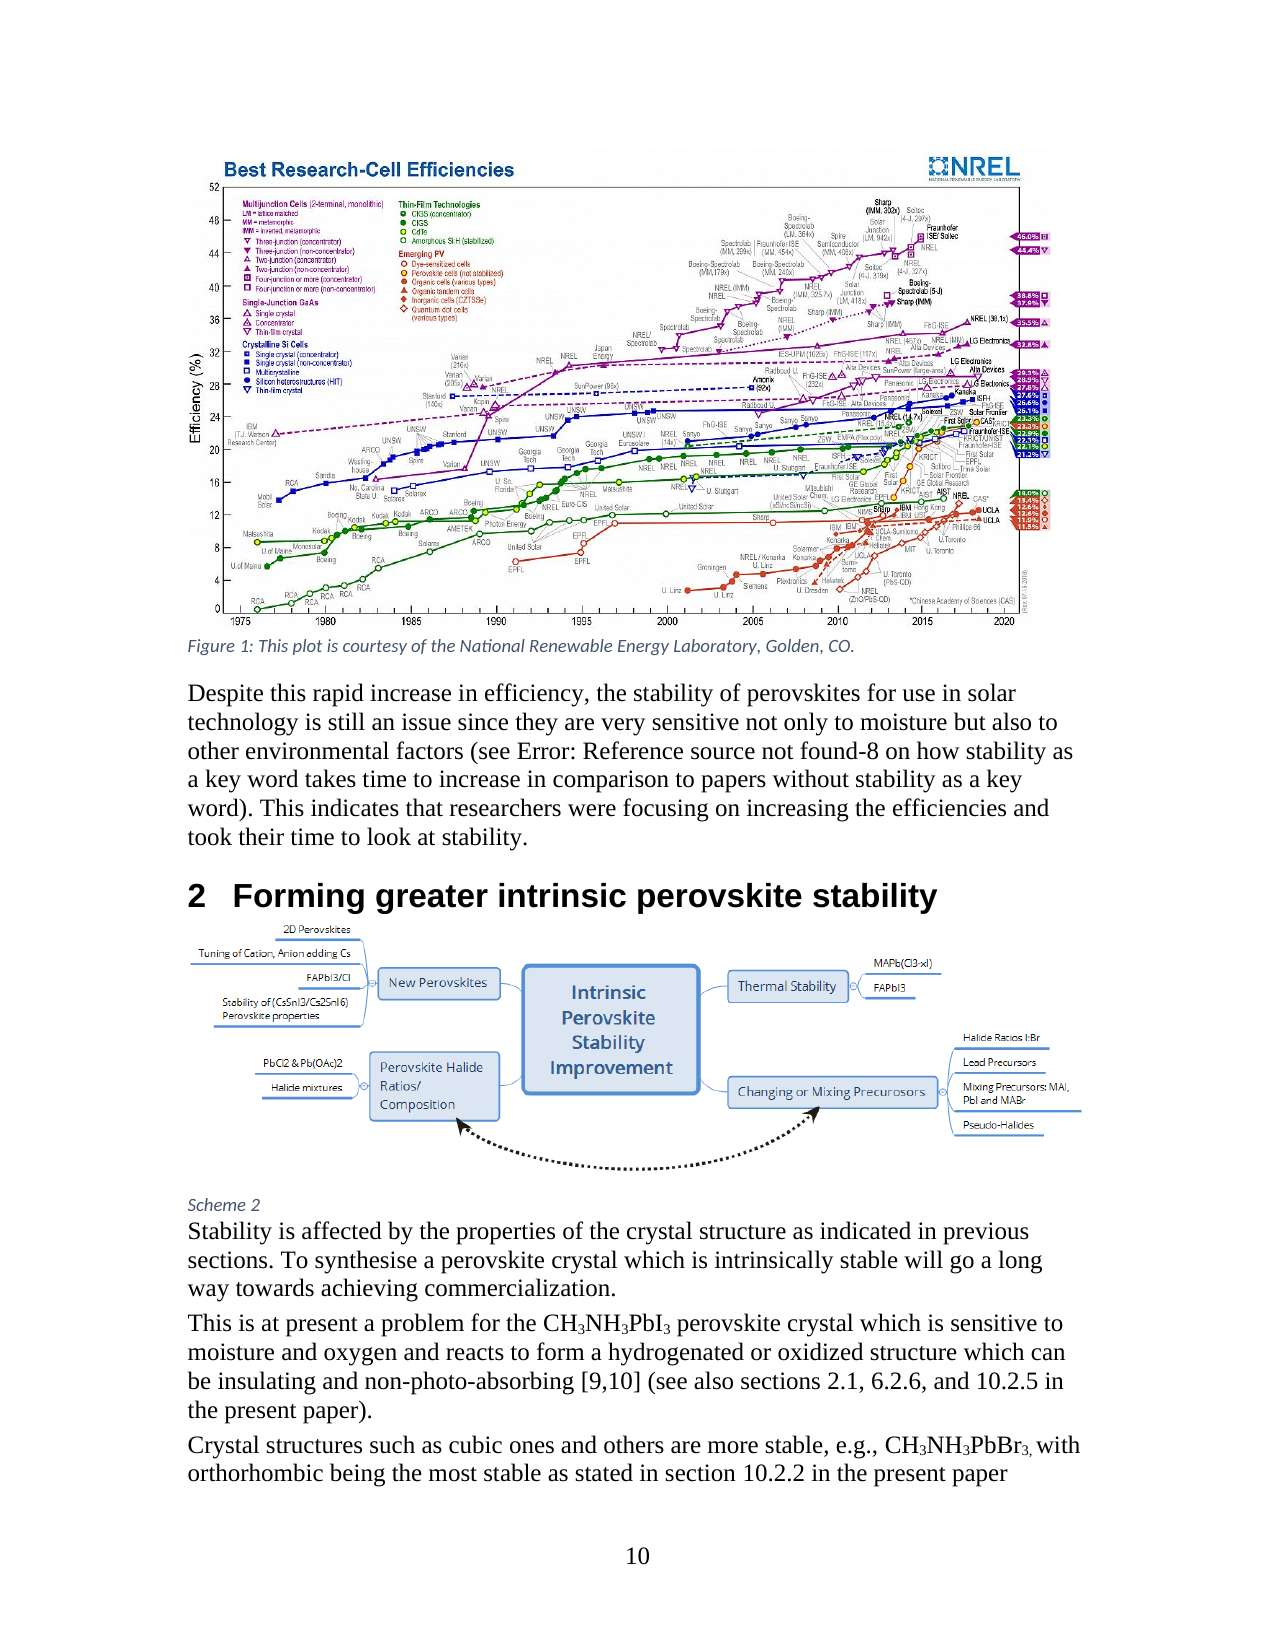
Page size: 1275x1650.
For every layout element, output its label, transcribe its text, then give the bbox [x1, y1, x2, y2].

picture [187, 920, 1087, 1173]
text Stability is affected by the properties of the crystal structure as indicated in previous sections. To synthesise a perovskite crystal which is intrinsically stable will go a long way towards achieving commercialization. [187, 1216, 1087, 1302]
subtitle Forming greater intrinsic perovskite stability [187, 876, 1087, 914]
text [187, 1430, 1087, 1487]
text This is at present a problem for the CH3NH3PbI3 perovskite crystal which is sensitive to moisture and oxygen and reacts to form a hydrogenated or oxidized structure which can be insulating and non-photo-absorbing [9,10] (see also sections 2.1, 6.2.6, and 11.2.5 in the present paper). [187, 1308, 1087, 1423]
picture [187, 150, 1051, 629]
